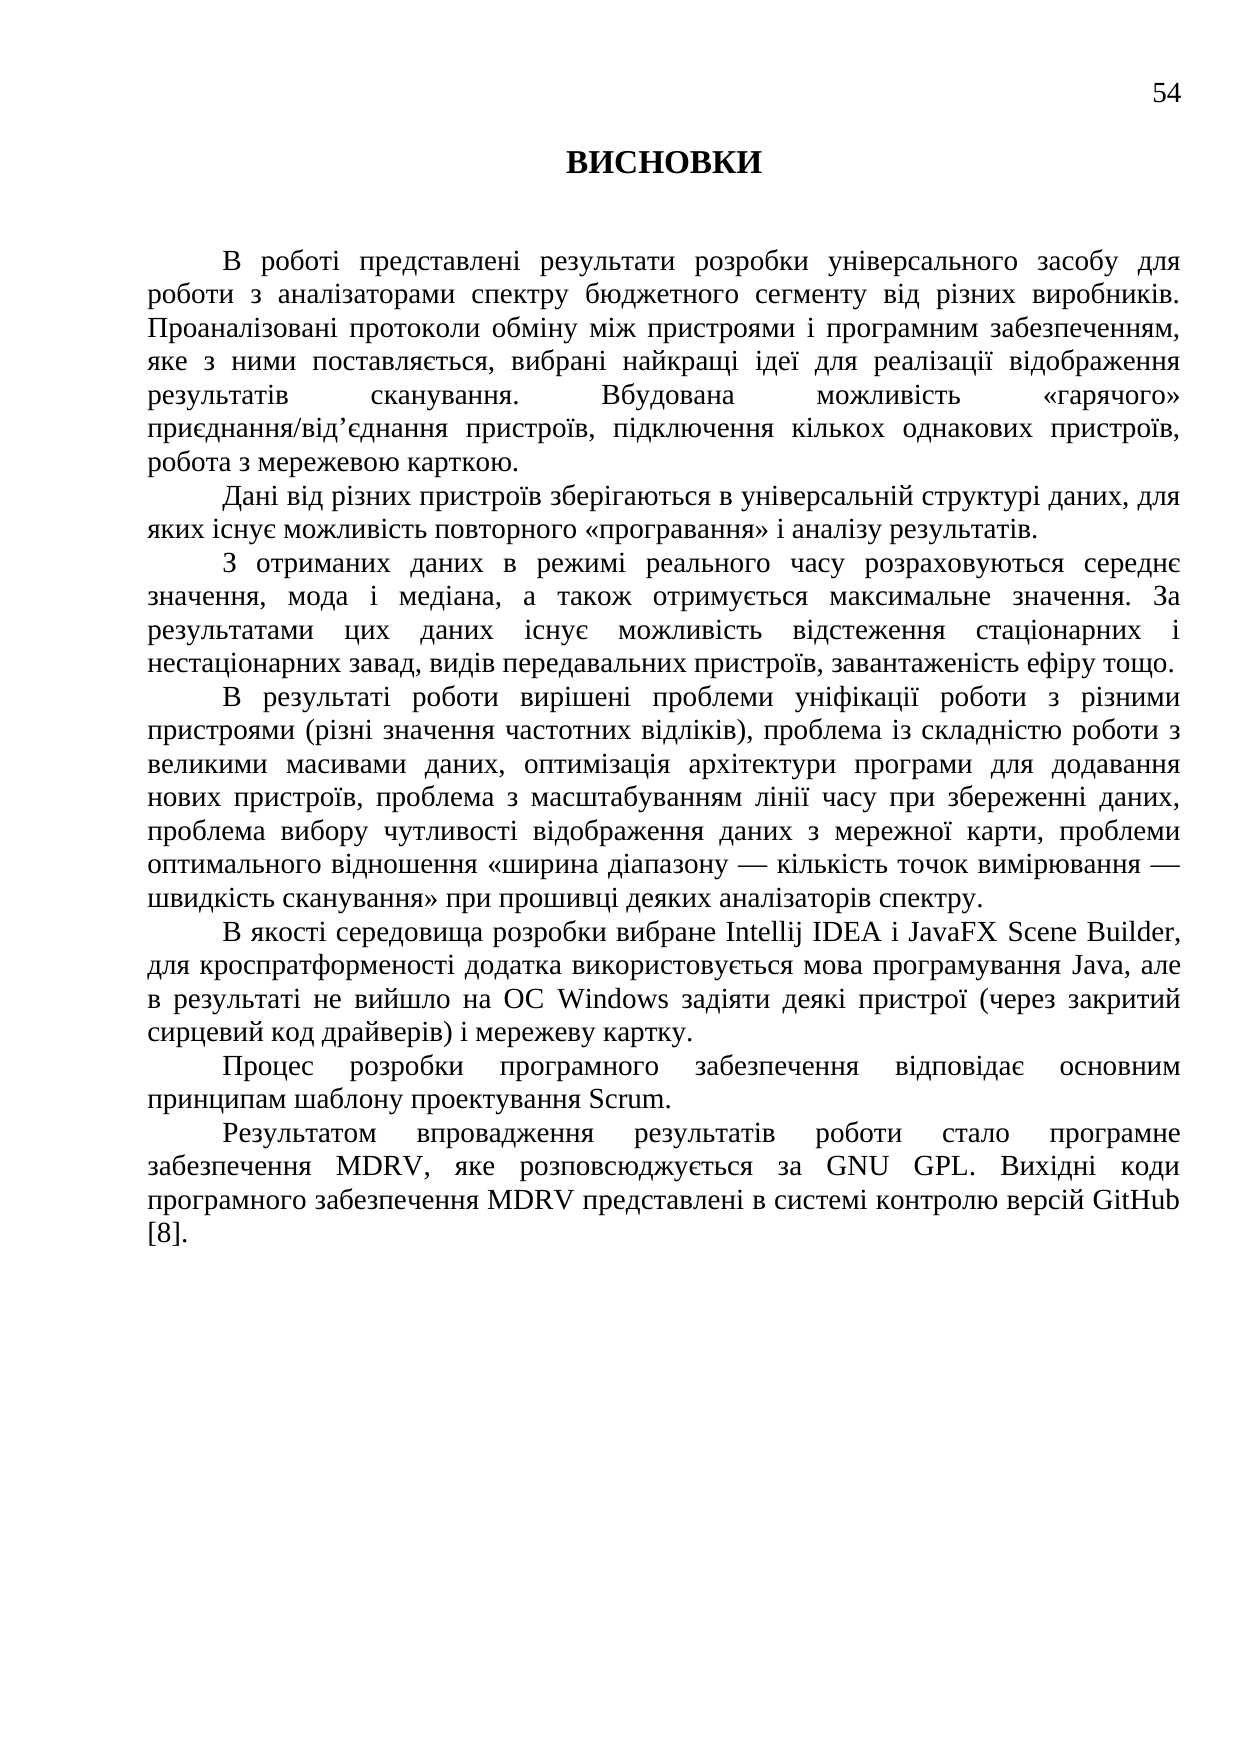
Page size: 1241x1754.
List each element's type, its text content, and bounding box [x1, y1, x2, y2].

text Результатом впровадження результатів роботи стало програмне забезпечення MDRV, яке розповсюджується за GNU GPL. Вихідні коди програмного забезпечення MDRV представлені в системі контролю версій GitHub [8]. [147, 1115, 1181, 1249]
text В роботі представлені результати розробки універсального засобу для роботи з аналізаторами спектру бюджетного сегменту від різних виробників. Проаналізовані протоколи обміну між пристроями і програмним забезпеченням, яке з ними поставляється, вибрані найкращі ідеї для реалізації відображення результатів сканування. Вбудована можливість «гарячого» приєднання/від’єднання пристроїв, підключення кількох однакових пристроїв, робота з мережевою карткою. [147, 243, 1181, 478]
text В результаті роботи вирішені проблеми уніфікації роботи з різними пристроями (різні значення частотних відліків), проблема із складністю роботи з великими масивами даних, оптимізація архітектури програми для додавання нових пристроїв, проблема з масштабуванням лінії часу при збереженні даних, проблема вибору чутливості відображення даних з мережної карти, проблеми оптимального відношення «ширина діапазону — кількість точок вимірювання — швидкість сканування» при прошивці деяких аналізаторів спектру. [147, 679, 1181, 914]
text Процес розробки програмного забезпечення відповідає основним принципам шаблону проектування Scrum. [147, 1048, 1181, 1115]
text Дані від різних пристроїв зберігаються в універсальній структурі даних, для яких існує можливість повторного «програвання» і аналізу результатів. [147, 478, 1181, 545]
text З отриманих даних в режимі реального часу розраховуються середнє значення, мода і медіана, а також отримується максимальне значення. За результатами цих даних існує можливість відстеження стаціонарних і нестаціонарних завад, видів передавальних пристроїв, завантаженість ефіру тощо. [147, 545, 1181, 679]
text В якості середовища розробки вибране Intellij IDEA і JavaFX Scene Builder, для кроспратформеності додатка використовується мова програмування Java, але в результаті не вийшло на ОС Windows задіяти деякі пристрої (через закритий сирцевий код драйверів) і мережеву картку. [147, 914, 1181, 1048]
subtitle Висновки [147, 142, 1181, 180]
